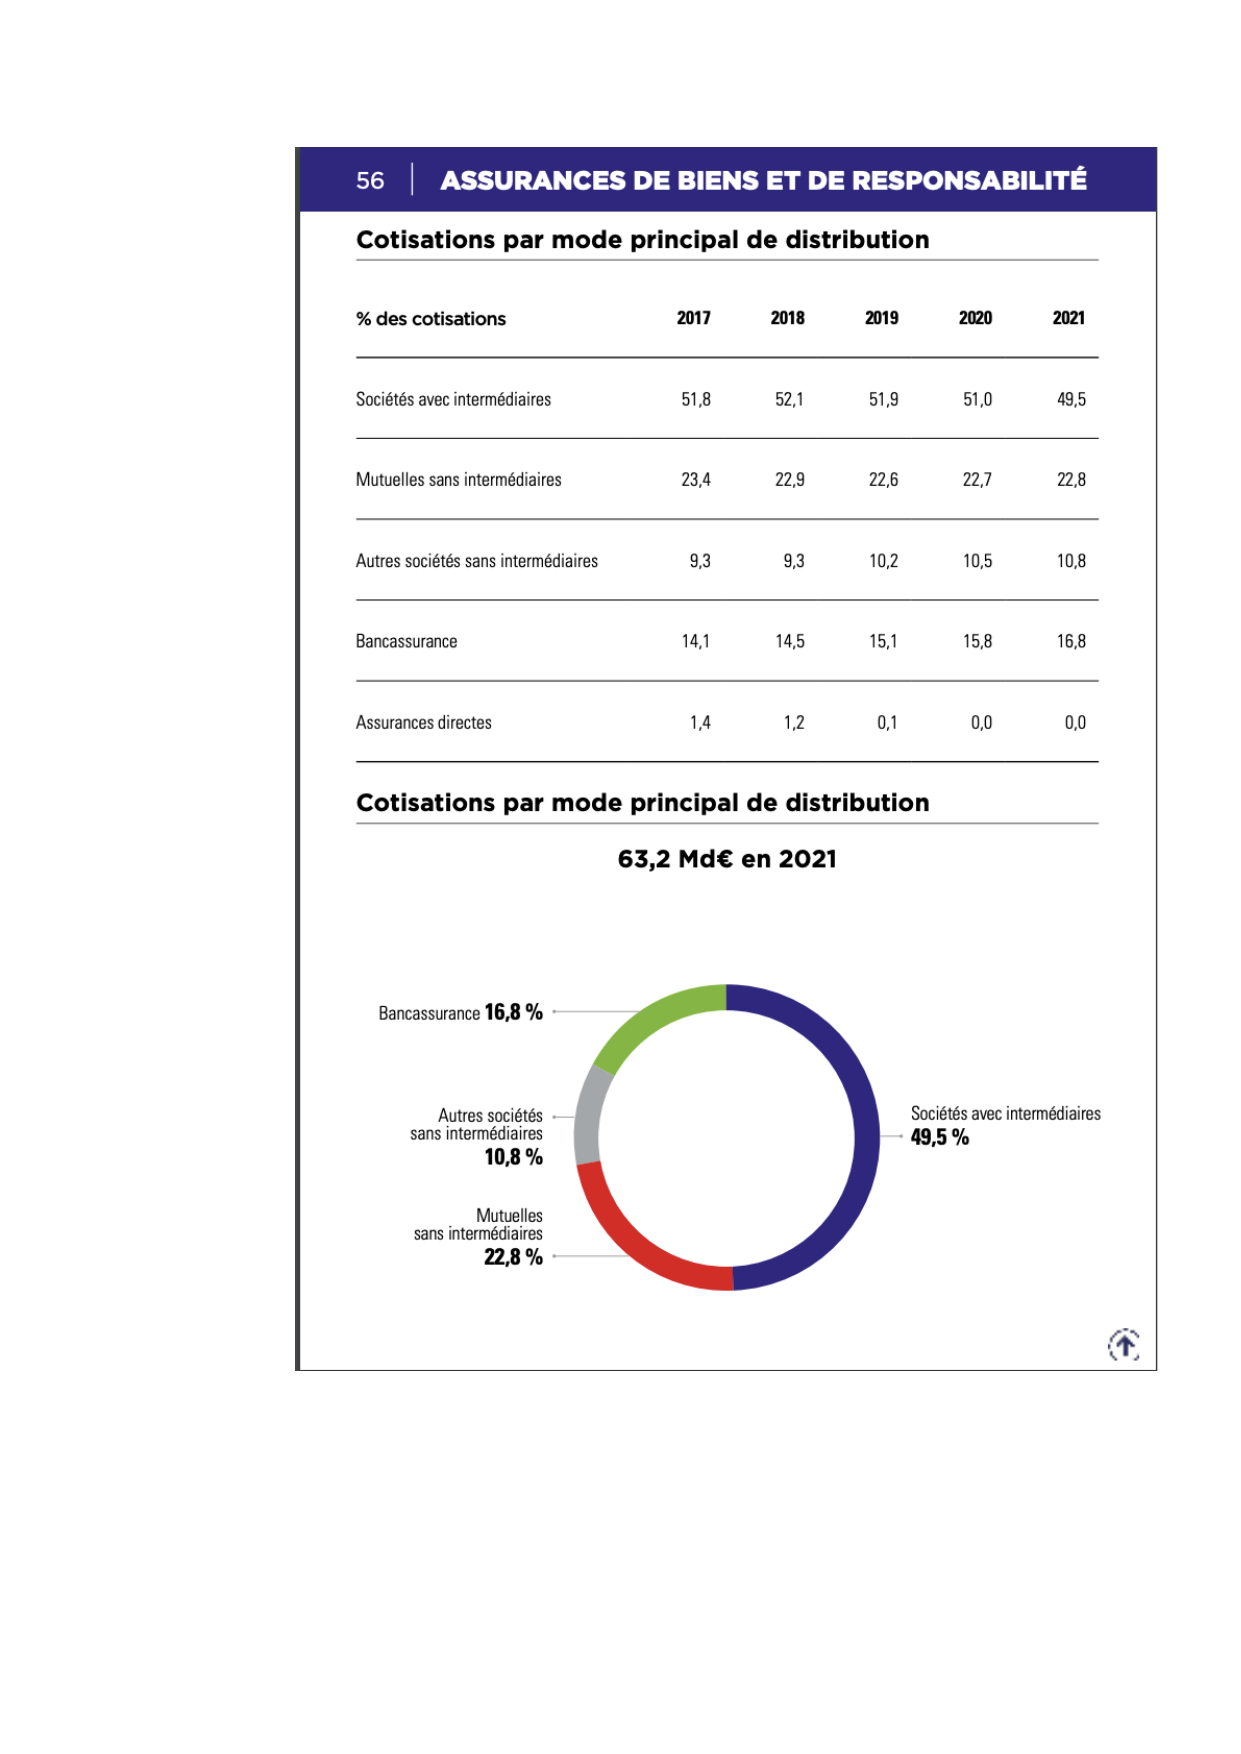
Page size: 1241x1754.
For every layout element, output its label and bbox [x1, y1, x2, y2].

picture [295, 147, 1158, 1371]
